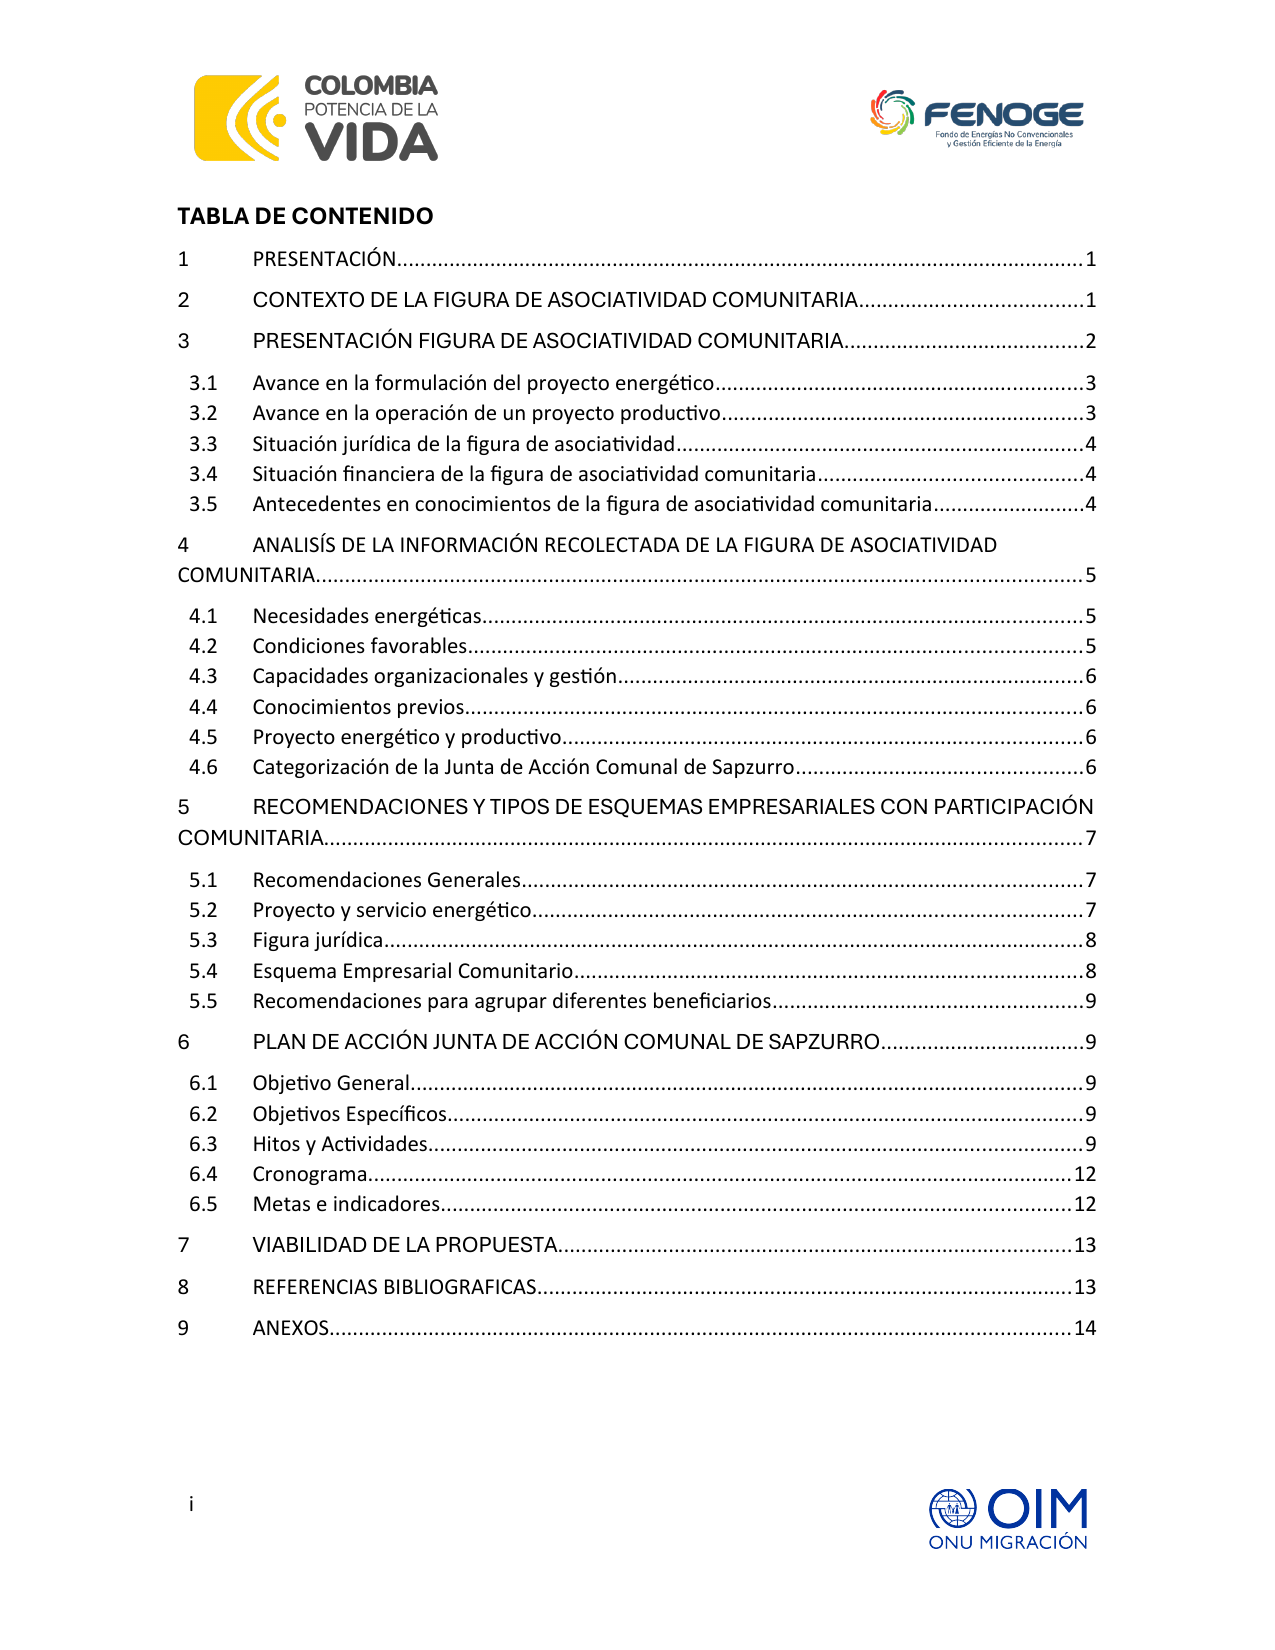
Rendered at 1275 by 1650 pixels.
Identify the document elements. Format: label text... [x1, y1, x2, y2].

text 5 RECOMENDACIONES Y TIPOS DE ESQUEMAS EMPRESARIALES CON PARTICIPACIÓN COMUNITARIA 7 [177, 793, 1098, 852]
text 4.3 Capacidades organizacionales y gestión 6 [189, 661, 1098, 689]
text 3.5 Antecedentes en conocimientos de la figura de asociatividad comunitaria 4 [189, 489, 1098, 517]
text 6.1 Objetivo General 9 [189, 1068, 1098, 1096]
text 4.6 Categorización de la Junta de Acción Comunal de Sapzurro 6 [189, 752, 1098, 780]
text 4.1 Necesidades energéticas 5 [189, 601, 1098, 629]
text 5.2 Proyecto y servicio energético 7 [189, 895, 1098, 923]
text 6.3 Hitos y Actividades 9 [189, 1129, 1098, 1157]
text 1 PRESENTACIÓN 1 [177, 244, 1098, 272]
text 5.5 Recomendaciones para agrupar diferentes beneficiarios 9 [189, 986, 1098, 1014]
text 4.5 Proyecto energético y productivo 6 [189, 722, 1098, 750]
text 4.4 Conocimientos previos 6 [189, 692, 1098, 720]
text 7 VIABILIDAD DE LA PROPUESTA 13 [177, 1230, 1098, 1259]
text 6.5 Metas e indicadores 12 [189, 1189, 1098, 1218]
text 5.4 Esquema Empresarial Comunitario 8 [189, 956, 1098, 984]
text 6.4 Cronograma 12 [189, 1159, 1098, 1187]
picture [929, 1489, 1087, 1549]
text 5.1 Recomendaciones Generales 7 [189, 865, 1098, 893]
text 3.1 Avance en la formulación del proyecto energético 3 [189, 368, 1098, 396]
text 4 ANALISÍS DE LA INFORMACIÓN RECOLECTADA DE LA FIGURA DE ASOCIATIVIDAD COMUNITARIA. 5 [177, 530, 1098, 588]
text 2 CONTEXTO DE LA FIGURA DE ASOCIATIVIDAD COMUNITARIA 1 [177, 285, 1098, 314]
text 6.2 Objetivos Específicos 9 [189, 1099, 1098, 1127]
text 4.2 Condiciones favorables 5 [189, 631, 1098, 659]
text 3 PRESENTACIÓN FIGURA DE ASOCIATIVIDAD COMUNITARIA 2 [177, 326, 1098, 355]
text 3.2 Avance en la operación de un proyecto productivo 3 [189, 398, 1098, 426]
text TABLA DE CONTENIDO [177, 201, 1098, 231]
text 9 ANEXOS 14 [177, 1313, 1098, 1341]
text 8 REFERENCIAS BIBLIOGRAFICAS 13 [177, 1272, 1098, 1300]
text 6 PLAN DE ACCIÓN JUNTA DE ACCIÓN COMUNAL DE SAPZURRO 9 [177, 1027, 1098, 1056]
picture [869, 88, 1086, 148]
text 3.3 Situación jurídica de la figura de asociatividad 4 [189, 429, 1098, 457]
text 3.4 Situación financiera de la figura de asociatividad comunitaria 4 [189, 459, 1098, 487]
text 5.3 Figura jurídica 8 [189, 925, 1098, 953]
picture [188, 73, 444, 163]
